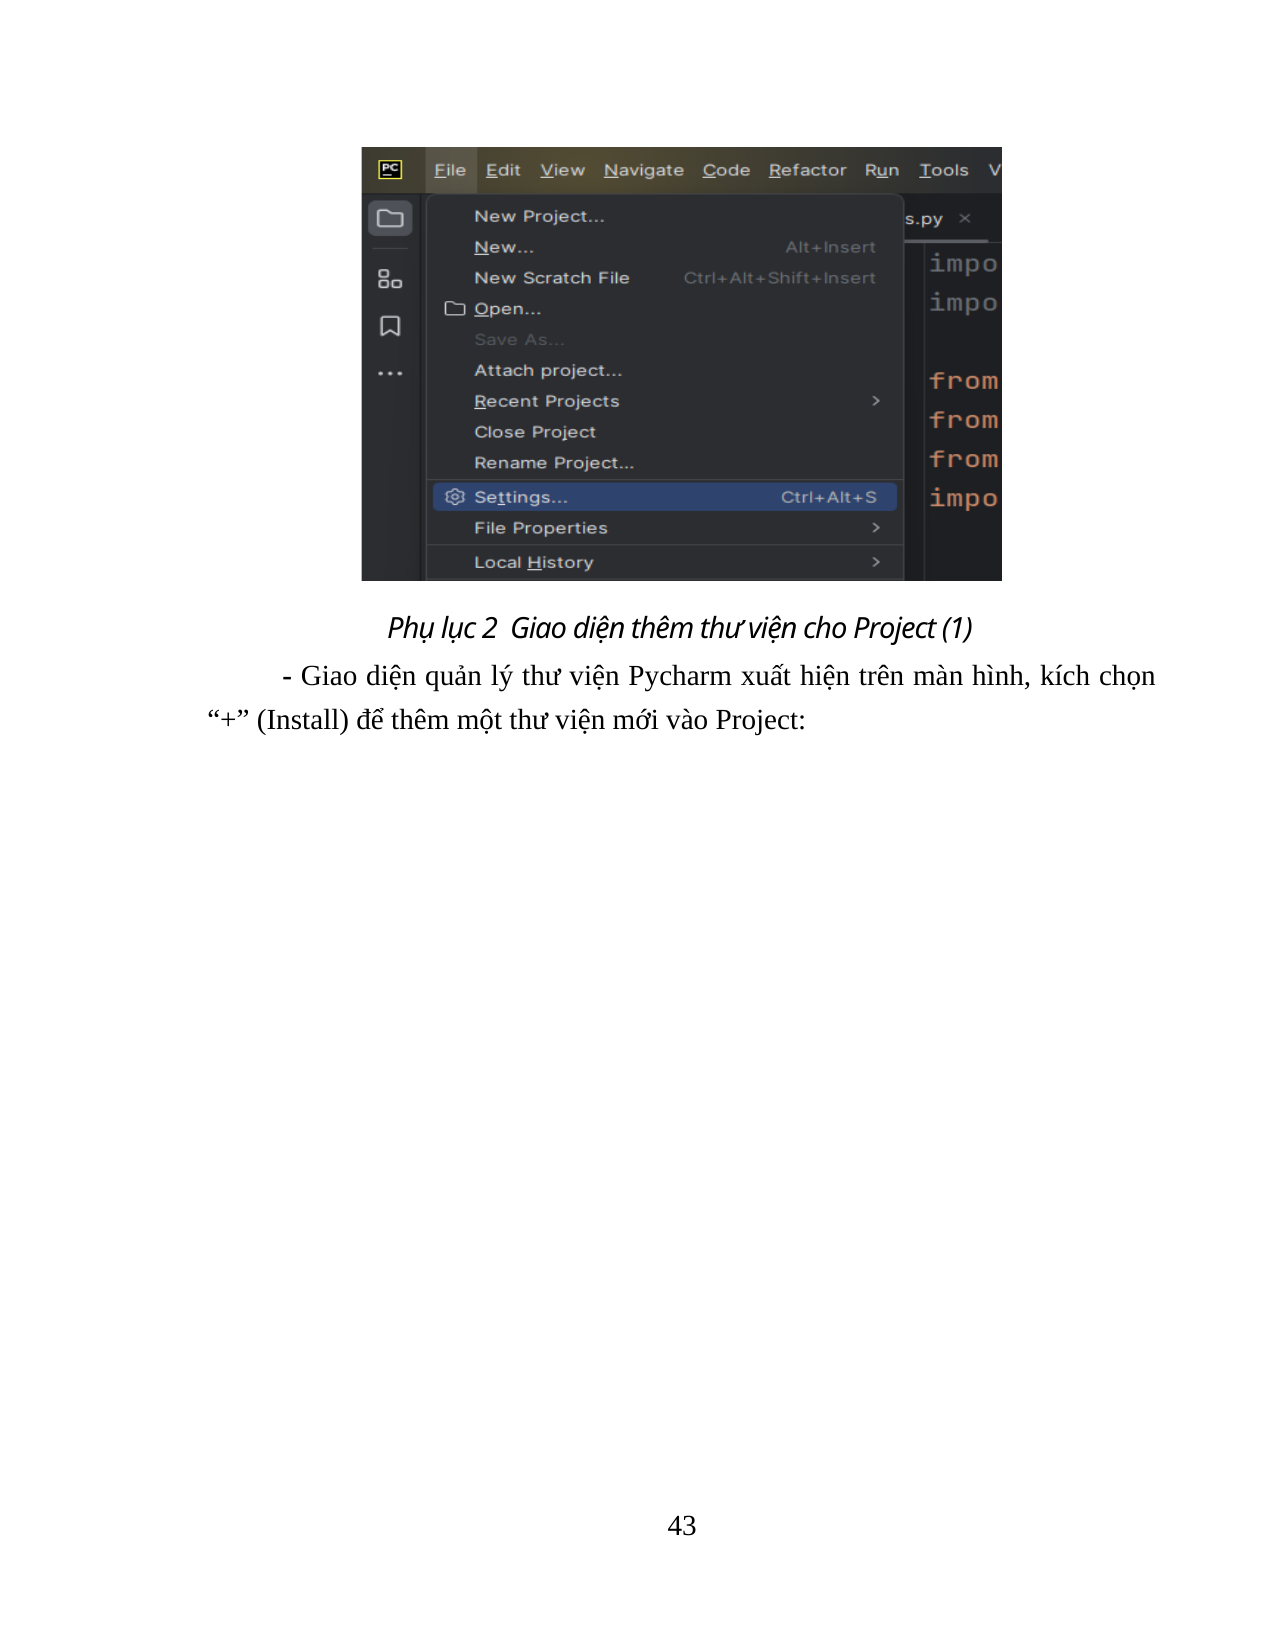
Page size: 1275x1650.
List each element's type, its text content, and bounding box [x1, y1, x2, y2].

text Phụ lục 2 Giao diện thêm thư viện cho Project (1) [207, 607, 1156, 647]
text - Giao diện quản lý thư viện Pycharm xuất hiện trên màn hình, kích chọn “+” (Install) để thêm một thư viện mới vào Project: [207, 658, 1156, 736]
picture [361, 147, 1002, 581]
